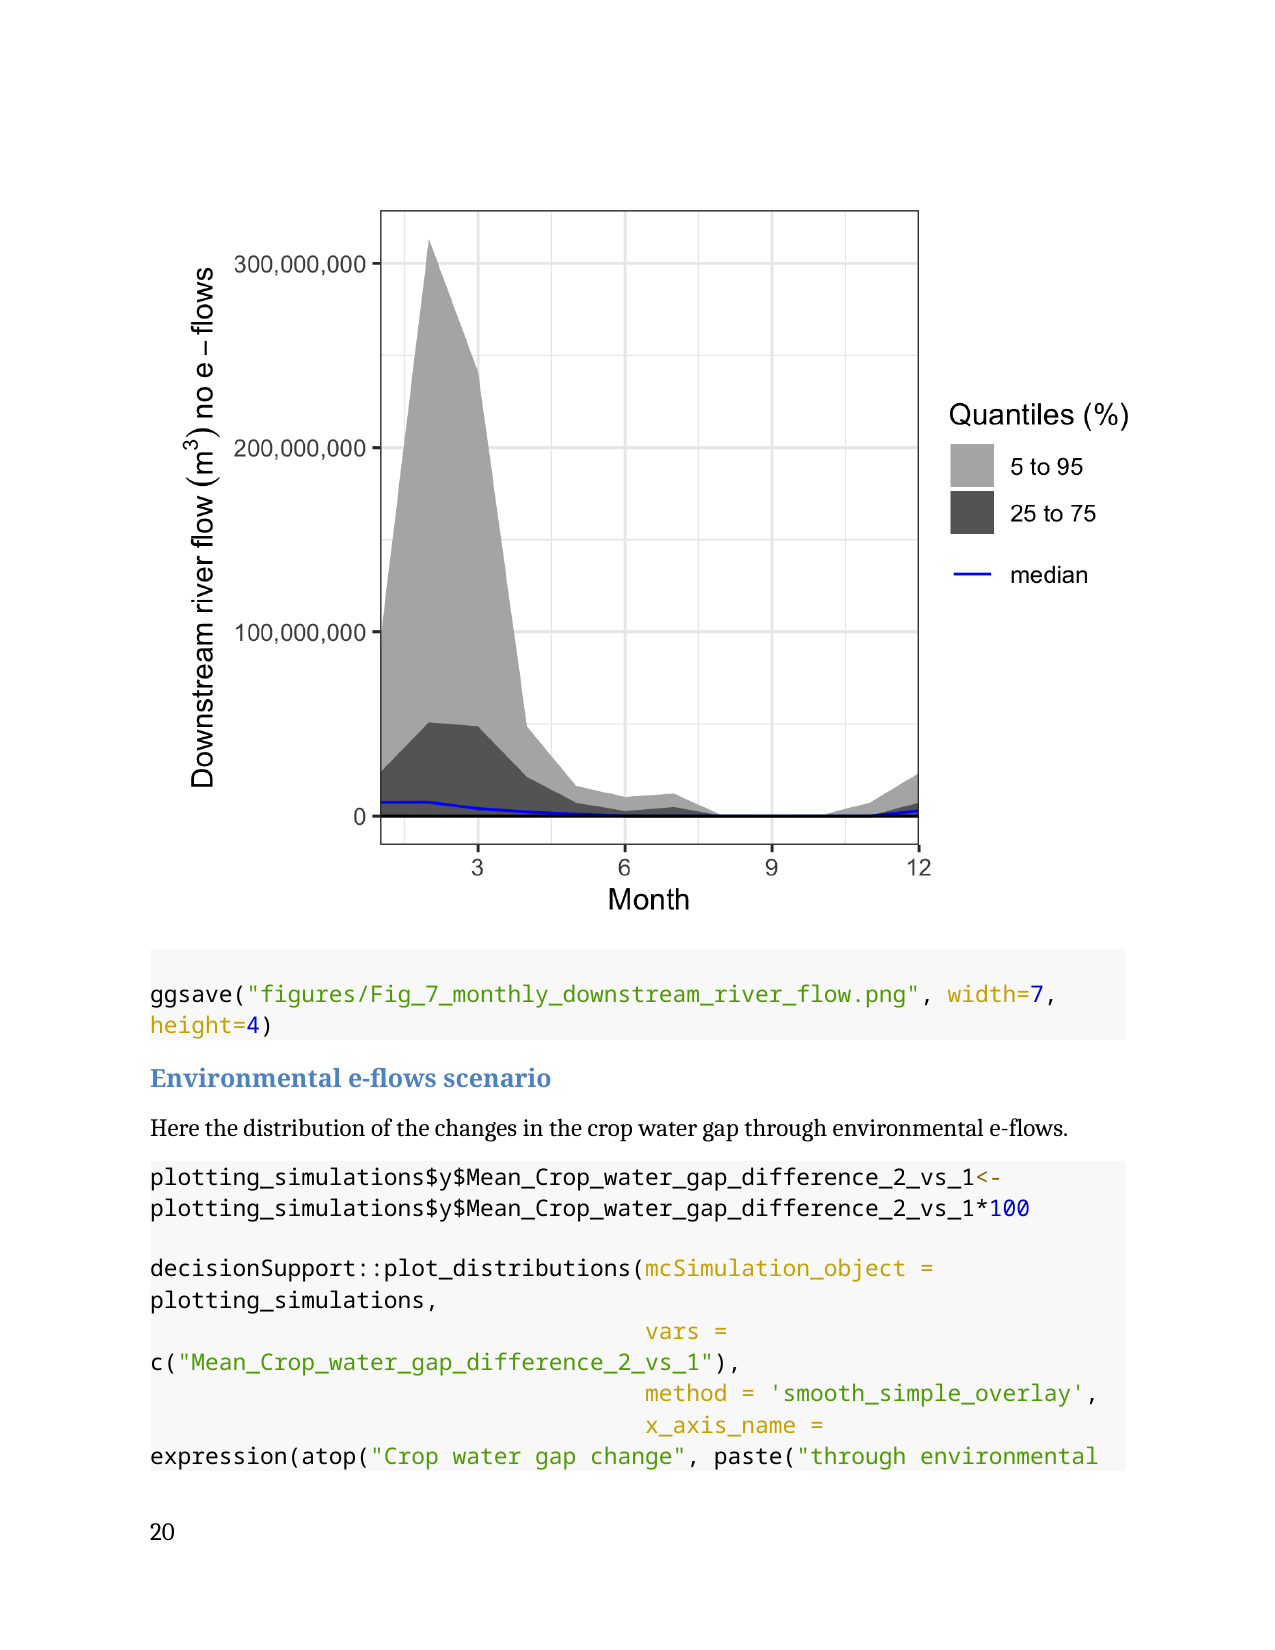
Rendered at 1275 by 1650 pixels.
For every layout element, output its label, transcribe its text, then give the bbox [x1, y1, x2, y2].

text ggsave("figures/Fig_7_monthly_downstream_river_flow.png", width=7, height=4) [150, 949, 1125, 1040]
subtitle Environmental e-flows scenario [150, 1061, 1125, 1095]
picture [168, 150, 1144, 930]
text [150, 1161, 1125, 1471]
text Here the distribution of the changes in the crop water gap through environmental e-flows. [150, 1114, 1125, 1142]
